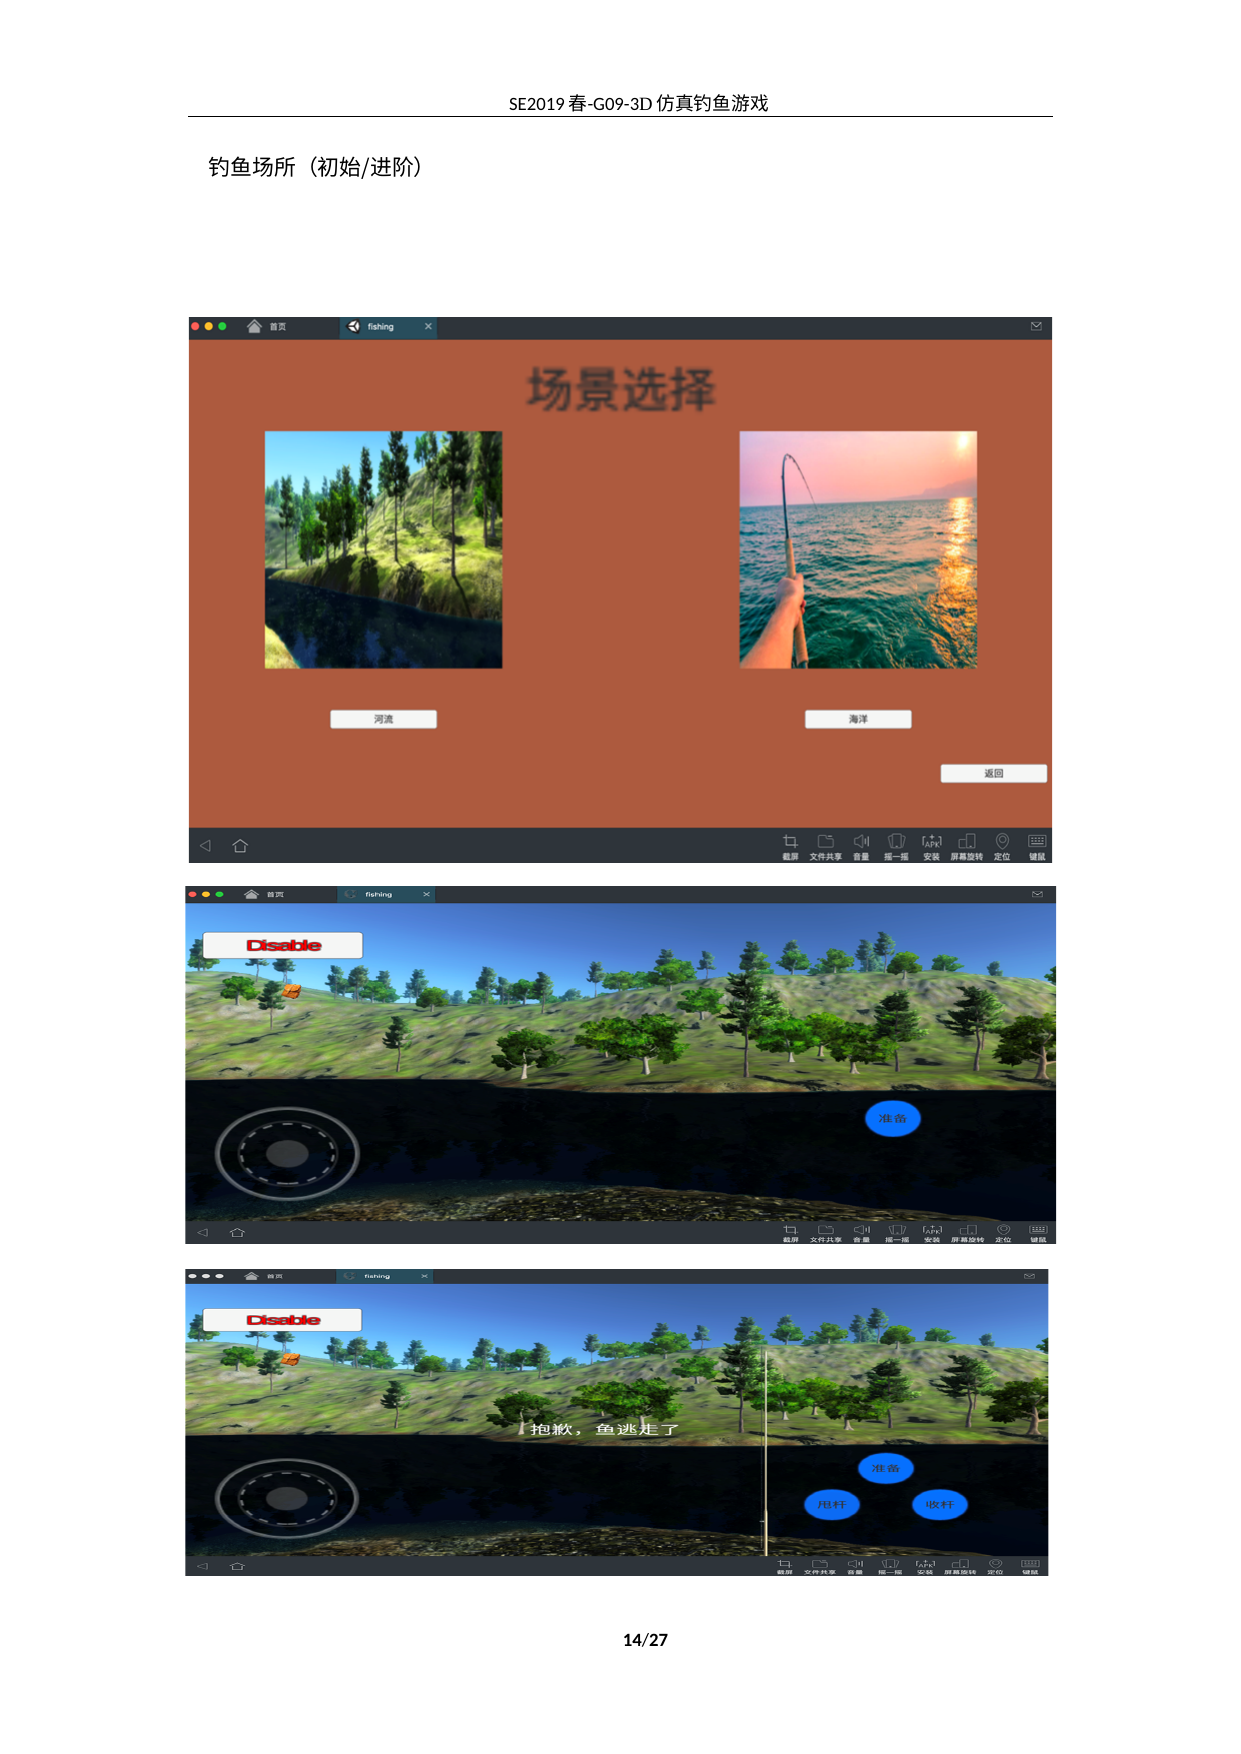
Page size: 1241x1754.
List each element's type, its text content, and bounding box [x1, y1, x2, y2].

picture [183, 886, 1057, 1244]
picture [187, 317, 1053, 863]
picture [183, 1269, 1049, 1576]
text 钓鱼场所（初始/进阶） [187, 150, 1053, 182]
